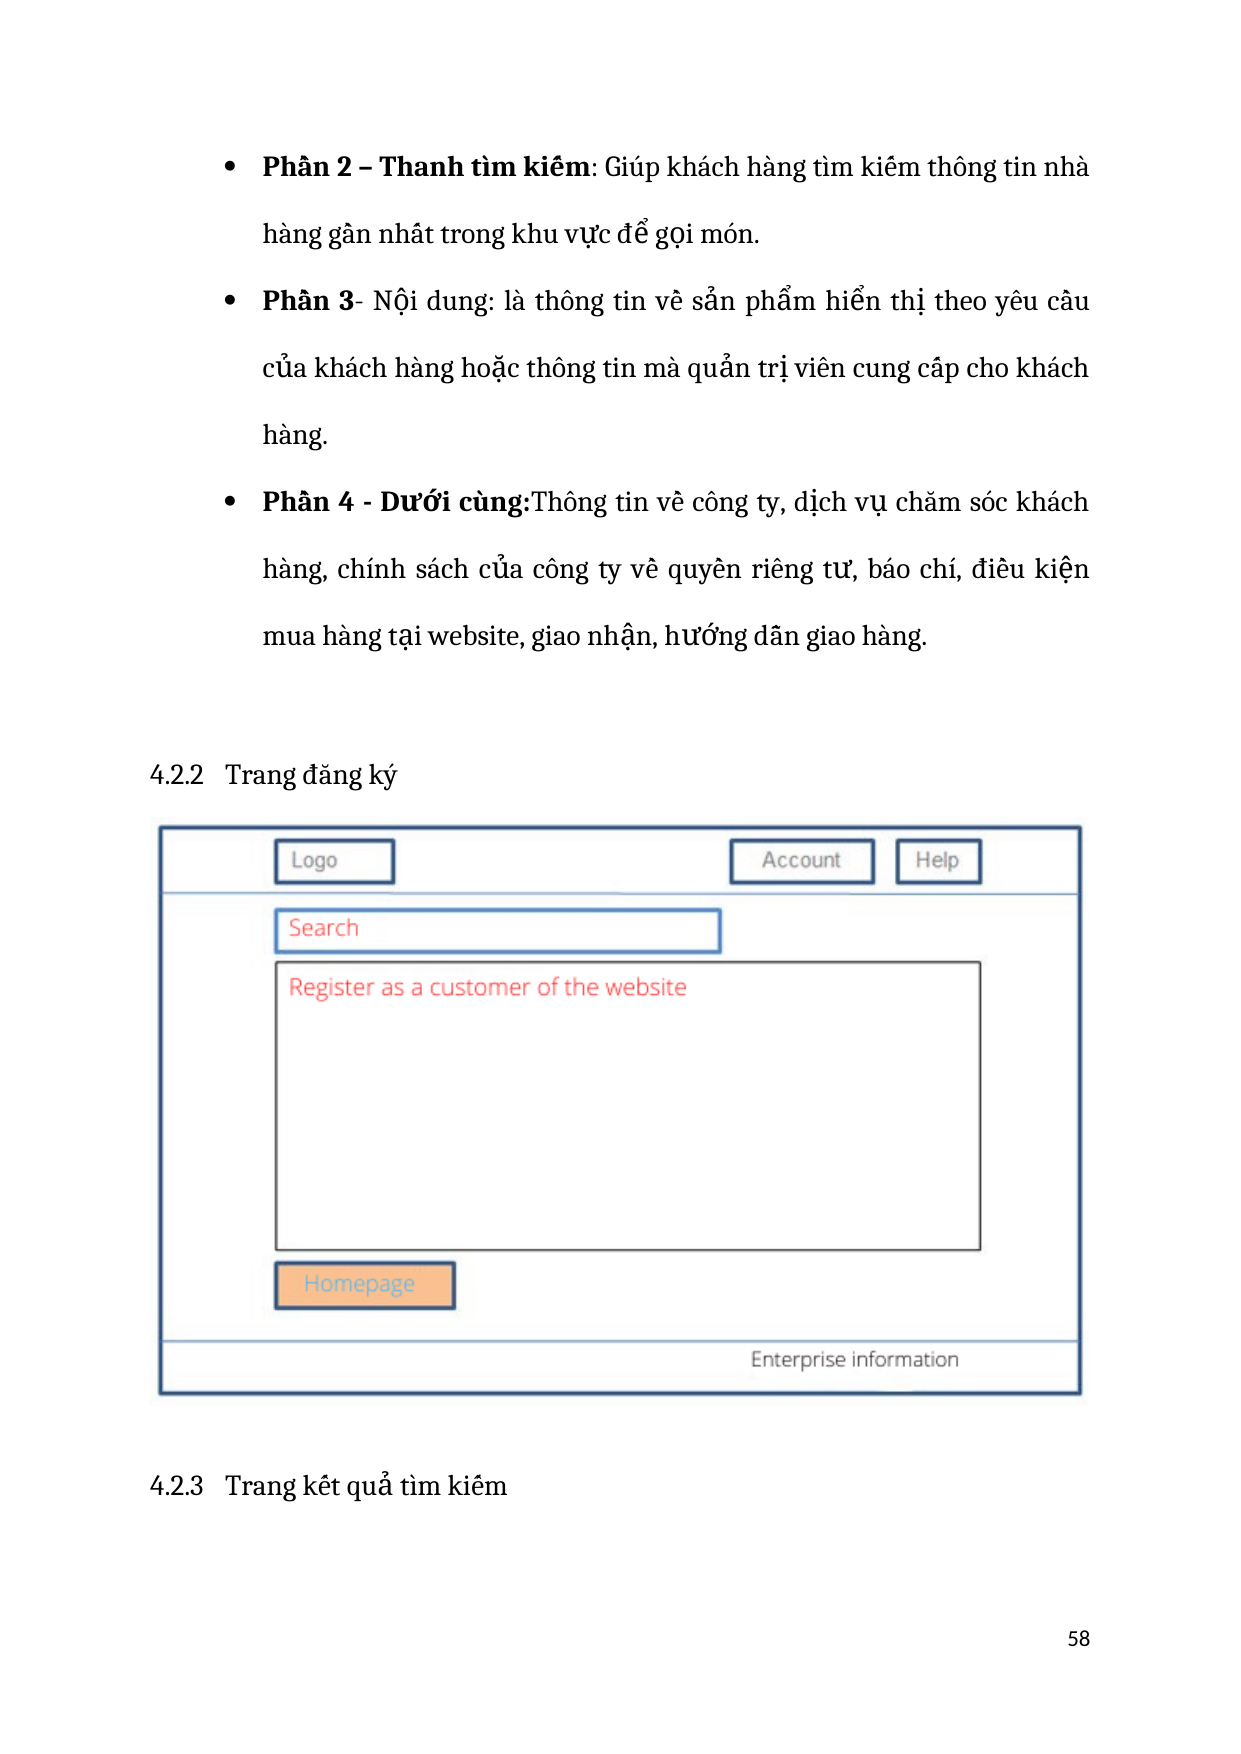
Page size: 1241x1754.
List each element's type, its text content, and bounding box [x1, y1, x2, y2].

list Phần 3- Nội dung: là thông tin về sản phẩm hiển thị theo yêu cầu của khách hàng hoặc thông tin mà quản trị viên cung cấp cho khách hàng. [225, 284, 1090, 452]
list Trang kết quả tìm kiếm [150, 1469, 1090, 1502]
list Phần 4 - Dưới cùng:Thông tin về công ty, dịch vụ chăm sóc khách hàng, chính sách của công ty về quyền riêng tư, báo chí, điều kiện mua hàng tại website, giao nhận, hướng dẫn giao hàng. [225, 485, 1090, 653]
list Phần 2 – Thanh tìm kiếm: Giúp khách hàng tìm kiếm thông tin nhà hàng gần nhất trong khu vực để gọi món. [225, 150, 1090, 251]
list Trang đăng ký [150, 758, 1090, 792]
picture [150, 817, 1091, 1406]
